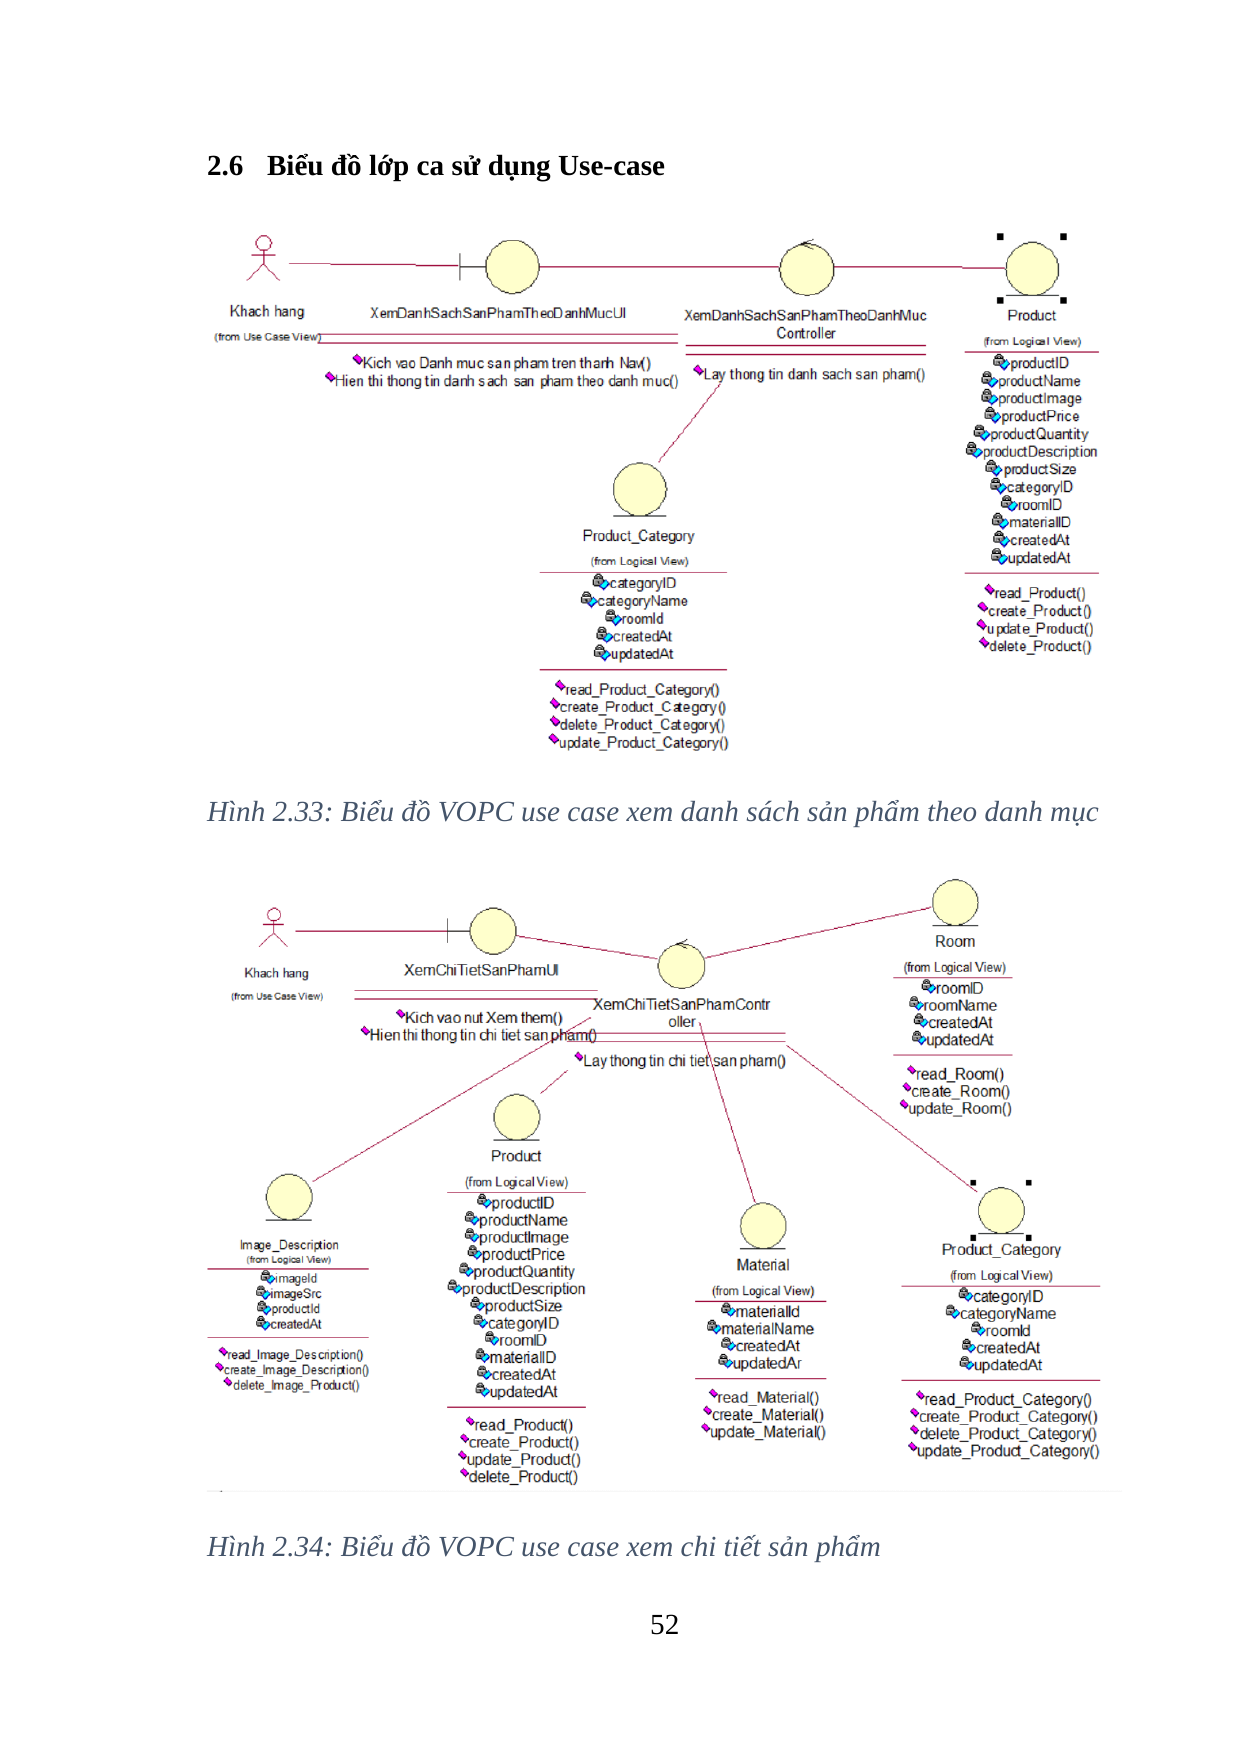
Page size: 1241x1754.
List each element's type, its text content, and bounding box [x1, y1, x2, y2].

picture [206, 210, 1123, 757]
picture [206, 865, 1123, 1492]
subtitle Biểu đồ lớp ca sử dụng Use-case [207, 148, 1122, 181]
